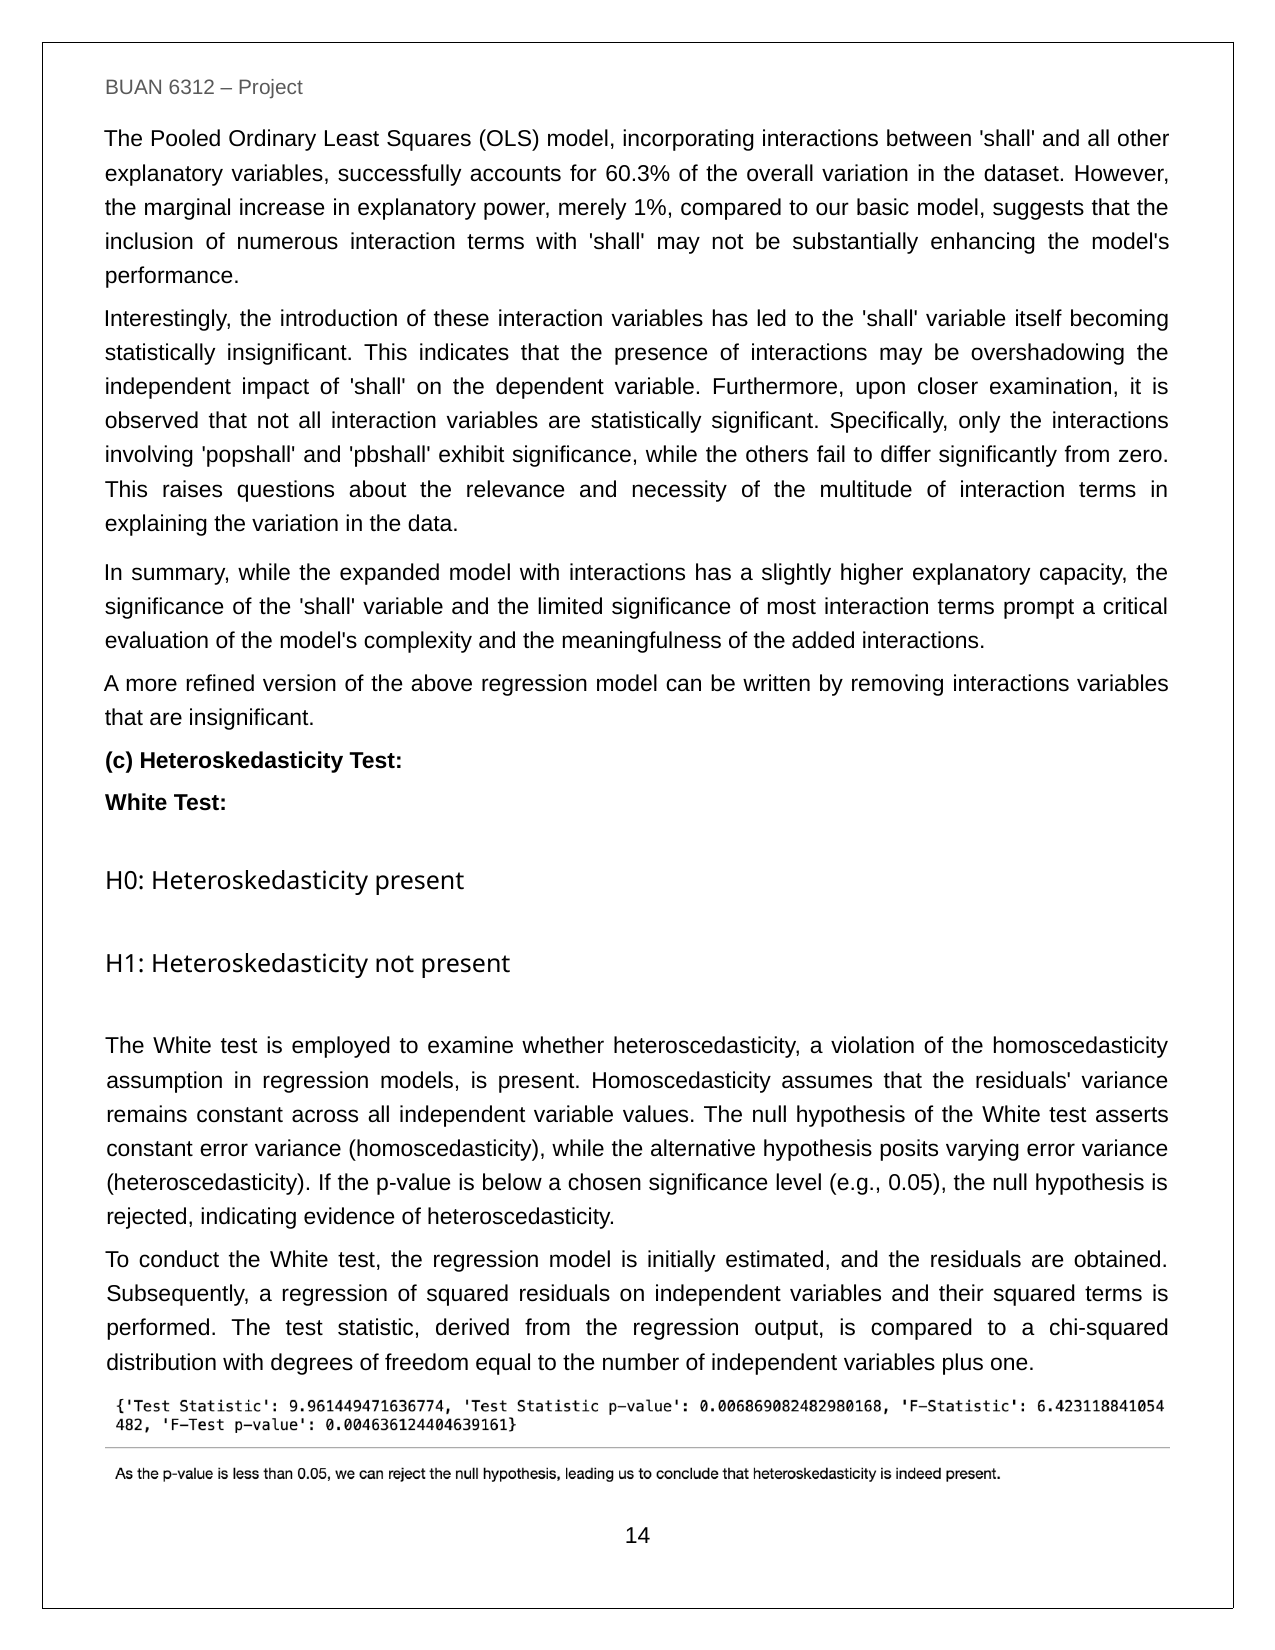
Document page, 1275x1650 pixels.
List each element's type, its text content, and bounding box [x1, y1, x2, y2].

text In summary, while the expanded model with interactions has a slightly higher explanatory capacity, the significance of the 'shall' variable and the limited significance of most interaction terms prompt a critical evaluation of the model's complexity and the meaningfulness of the added interactions. [103, 558, 1170, 653]
text The Pooled Ordinary Least Squares (OLS) model, incorporating interactions between 'shall' and all other explanatory variables, successfully accounts for 60.3% of the overall variation in the dataset. However, the marginal increase in explanatory power, merely 1%, compared to our basic model, suggests that the inclusion of numerous interaction terms with 'shall' may not be substantially enhancing the model's performance. [103, 125, 1170, 288]
text The White test is employed to examine whether heteroscedasticity, a violation of the homoscedasticity assumption in regression models, is present. Homoscedasticity assumes that the residuals' variance remains constant across all independent variable values. The null hypothesis of the White test asserts constant error variance (homoscedasticity), while the alternative hypothesis posits varying error variance (heteroscedasticity). If the p-value is below a chosen significance level (e.g., 0.05), the null hypothesis is rejected, indicating evidence of heteroscedasticity. [105, 1032, 1169, 1229]
text Interestingly, the introduction of these interaction variables has led to the 'shall' variable itself becoming statistically insignificant. This indicates that the presence of interactions may be overshadowing the independent impact of 'shall' on the dependent variable. Furthermore, upon closer examination, it is observed that not all interaction variables are statistically significant. Specifically, only the interactions involving 'popshall' and 'pbshall' exhibit significance, while the others fail to differ significantly from zero. This raises questions about the relevance and necessity of the multitude of interaction terms in explaining the variation in the data. [103, 305, 1170, 536]
subtitle H0: Heteroskedasticity present [105, 862, 1169, 896]
text (c) Heteroskedasticity Test: [105, 747, 1170, 773]
subtitle H1: Heteroskedasticity not present [105, 945, 1169, 979]
text To conduct the White test, the regression model is initially estimated, and the residuals are obtained. Subsequently, a regression of squared residuals on independent variables and their squared terms is performed. The test statistic, derived from the regression output, is compared to a chi-squared distribution with degrees of freedom equal to the number of independent variables plus one. [105, 1246, 1169, 1375]
text White Test: [105, 789, 1170, 816]
text A more refined version of the above regression model can be written by removing interactions variables that are insignificant. [103, 669, 1170, 730]
picture [105, 1391, 1170, 1499]
